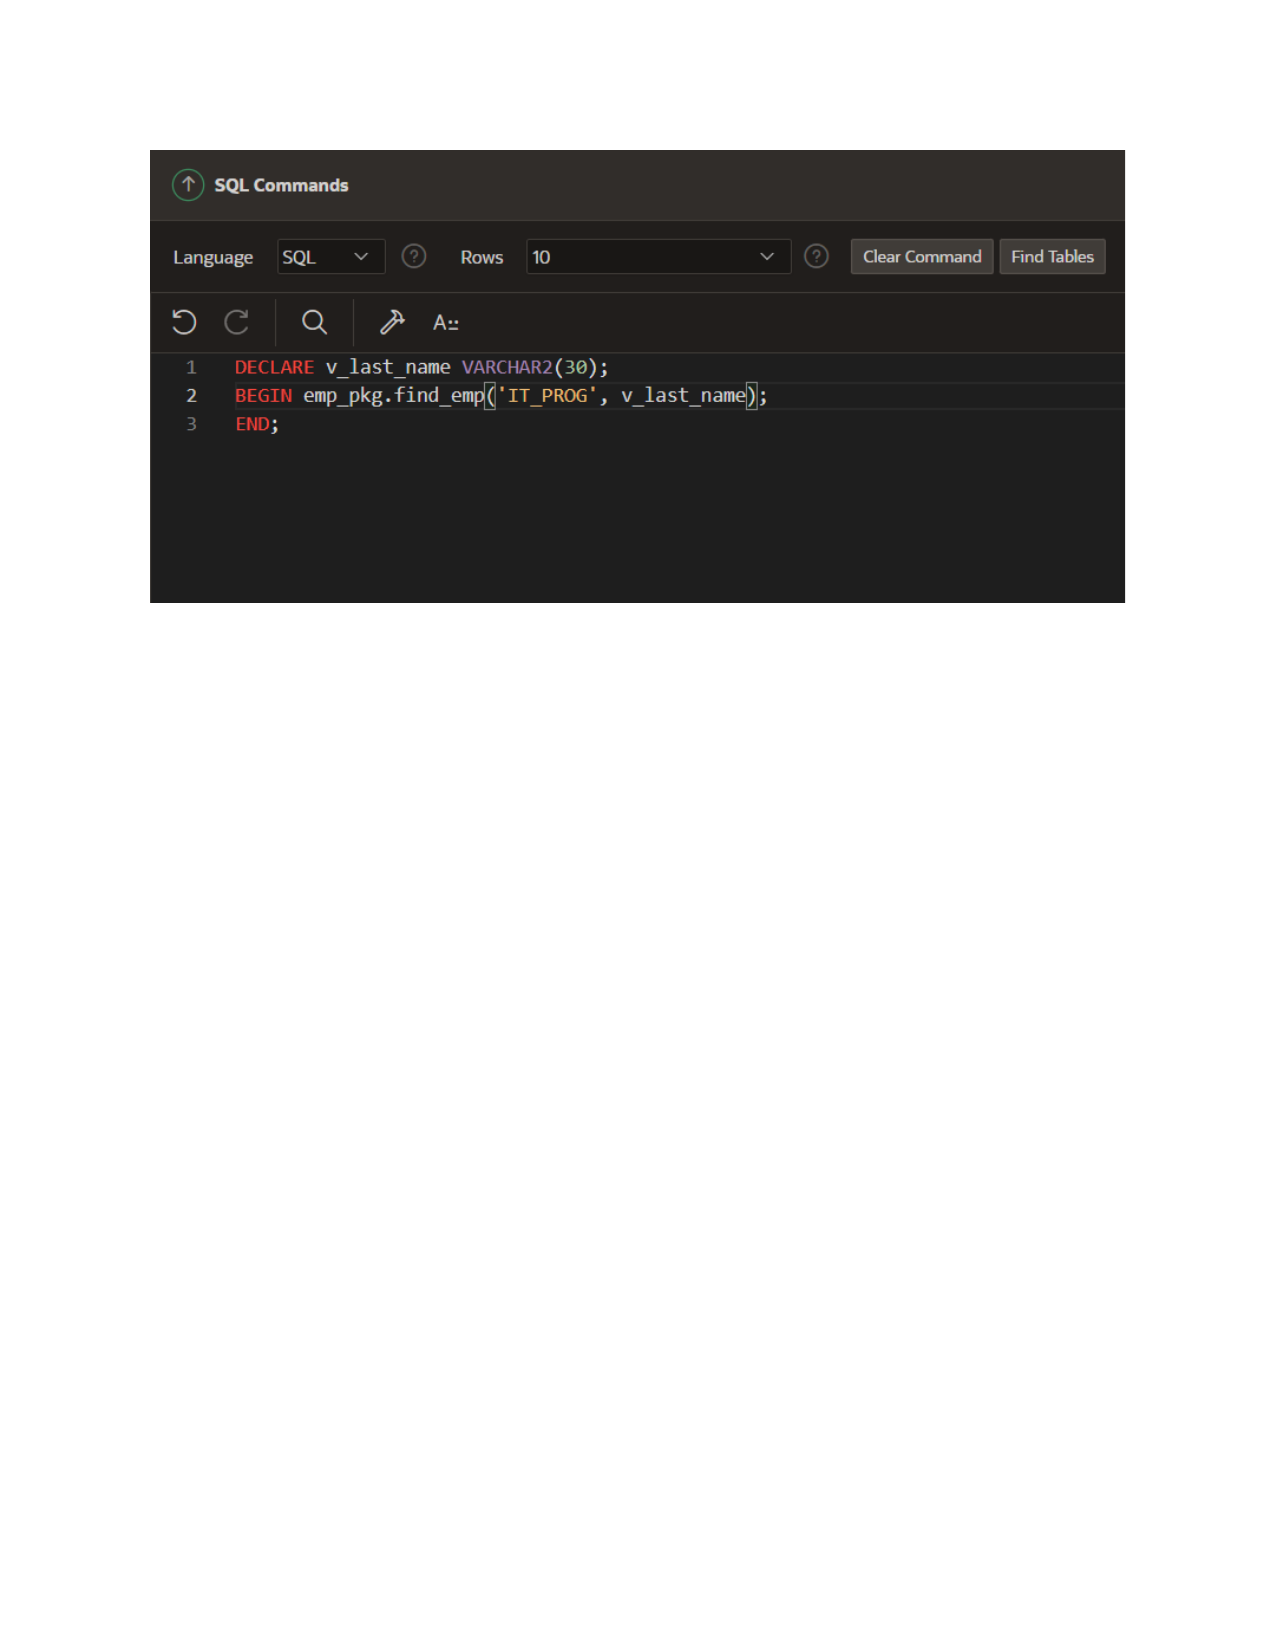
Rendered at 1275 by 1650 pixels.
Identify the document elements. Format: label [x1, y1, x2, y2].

picture [150, 150, 1125, 603]
